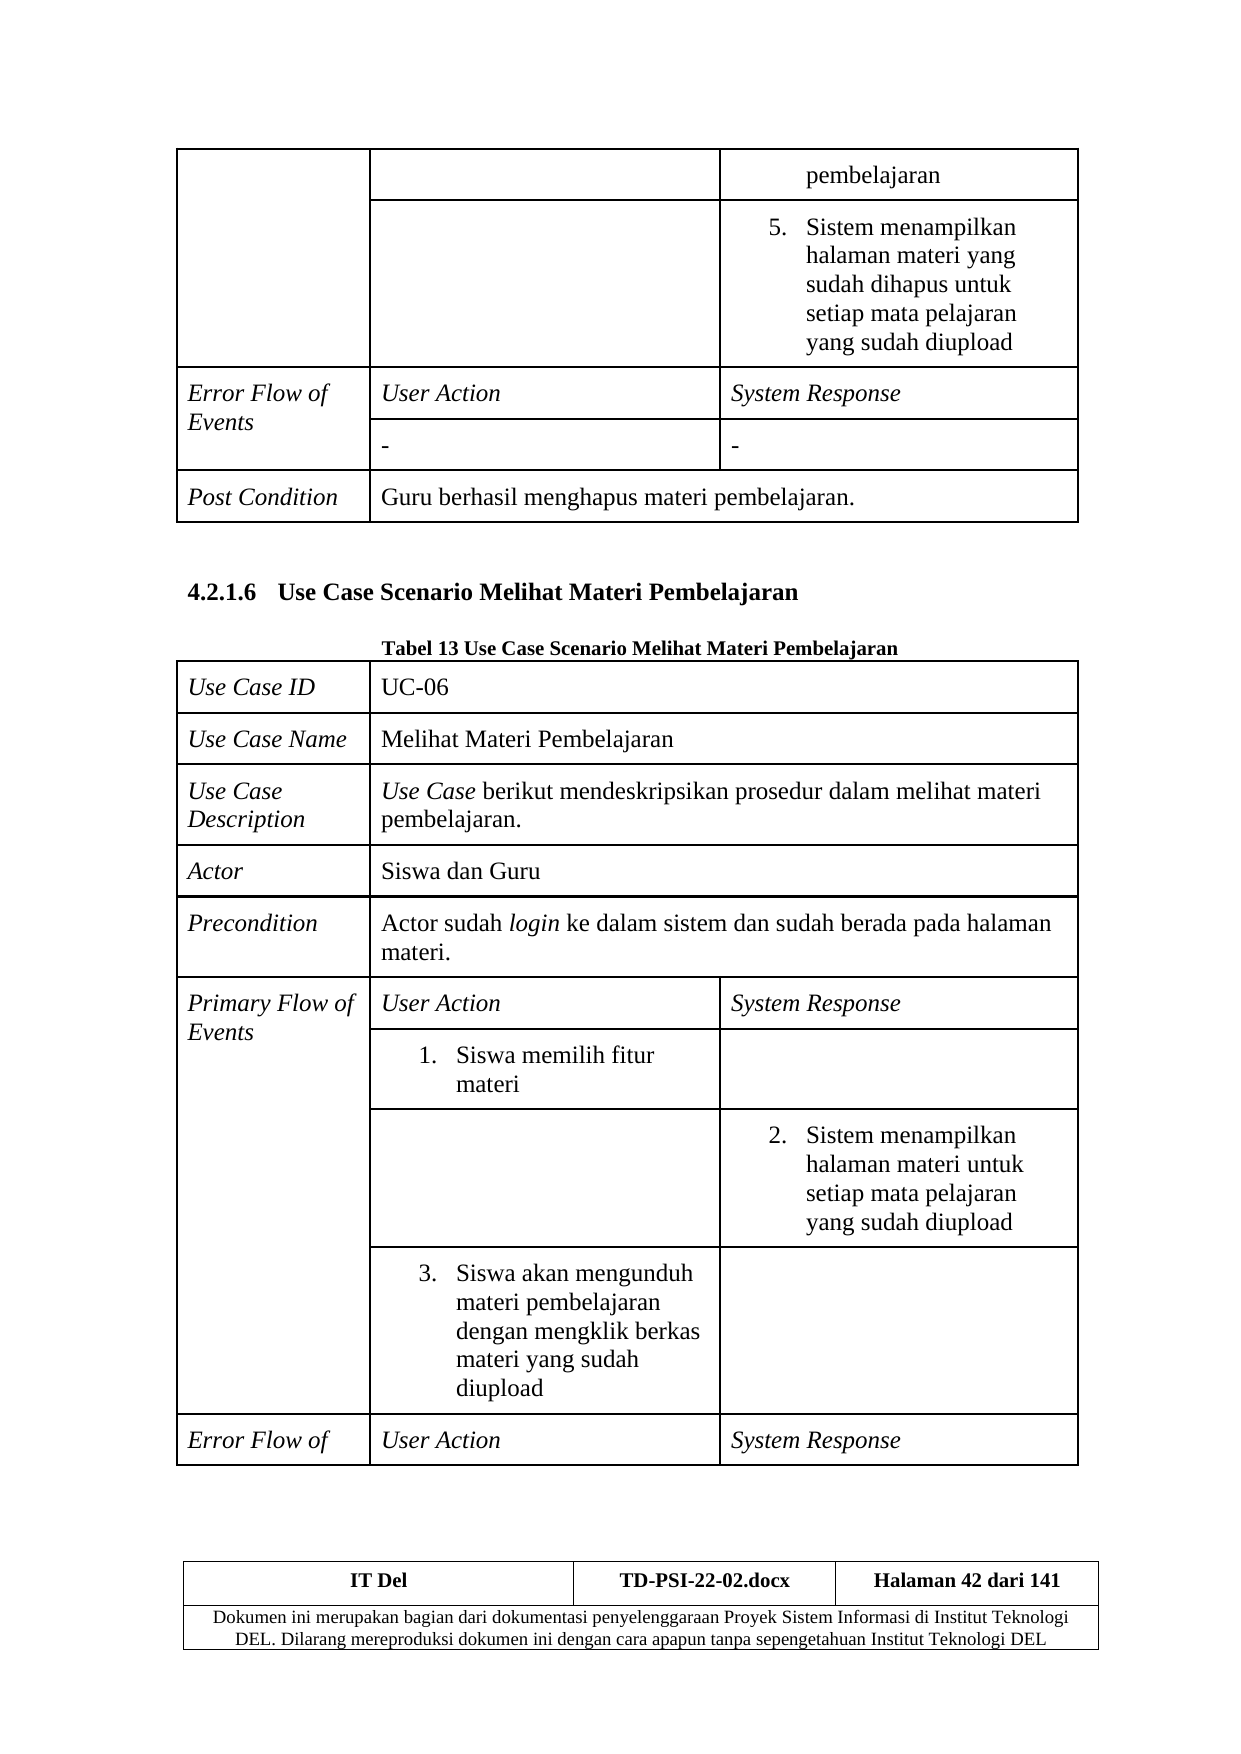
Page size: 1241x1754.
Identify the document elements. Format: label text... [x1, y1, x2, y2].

table_cell Post Condition [178, 471, 369, 521]
table_cell - [721, 420, 1077, 469]
table_cell [371, 201, 719, 366]
table_cell [371, 1110, 719, 1246]
table_cell System Response [721, 978, 1077, 1027]
table_cell Actor sudah login ke dalam sistem dan sudah berada pada halaman materi. [371, 898, 1077, 976]
table_header Use Case ID [178, 662, 369, 712]
table_header UC-06 [371, 662, 1077, 712]
table_cell Siswa memilih fitur materi [371, 1030, 719, 1108]
table_cell Use Case Description [178, 765, 369, 844]
table_cell [721, 1248, 1077, 1412]
table_cell Melihat Materi Pembelajaran [371, 714, 1077, 763]
table_cell System Response [721, 368, 1077, 418]
table_cell Siswa dan Guru [371, 846, 1077, 895]
table_cell Guru berhasil menghapus materi pembelajaran. [371, 471, 1077, 521]
table_cell Error Flow of Events [178, 368, 369, 469]
table_cell Precondition [178, 898, 369, 976]
table_cell - [371, 420, 719, 469]
table_cell User Action [371, 368, 719, 418]
table_cell Sistem menampilkan halaman materi untuk setiap mata pelajaran yang sudah diupload [721, 1110, 1077, 1246]
table_cell [371, 150, 719, 199]
table_cell User Action [371, 1415, 719, 1464]
table_cell Primary Flow of Events [178, 978, 369, 1412]
table_cell Actor [178, 846, 369, 895]
text Tabel 13 Use Case Scenario Melihat Materi Pembelajaran [187, 636, 1092, 660]
subtitle Use Case Scenario Melihat Materi Pembelajaran [187, 577, 1092, 606]
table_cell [178, 1415, 369, 1464]
table_cell [721, 1030, 1077, 1108]
table_cell Sistem menampilkan halaman materi yang sudah dihapus untuk setiap mata pelajaran yang sudah diupload [721, 201, 1077, 366]
table_cell Siswa akan mengunduh materi pembelajaran dengan mengklik berkas materi yang sudah diupload [371, 1248, 719, 1412]
table_cell Use Case berikut mendeskripsikan prosedur dalam melihat materi pembelajaran. [371, 765, 1077, 844]
table_cell System Response [721, 1415, 1077, 1464]
table_cell User Action [371, 978, 719, 1027]
table_cell Use Case Name [178, 714, 369, 763]
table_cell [721, 150, 1077, 199]
